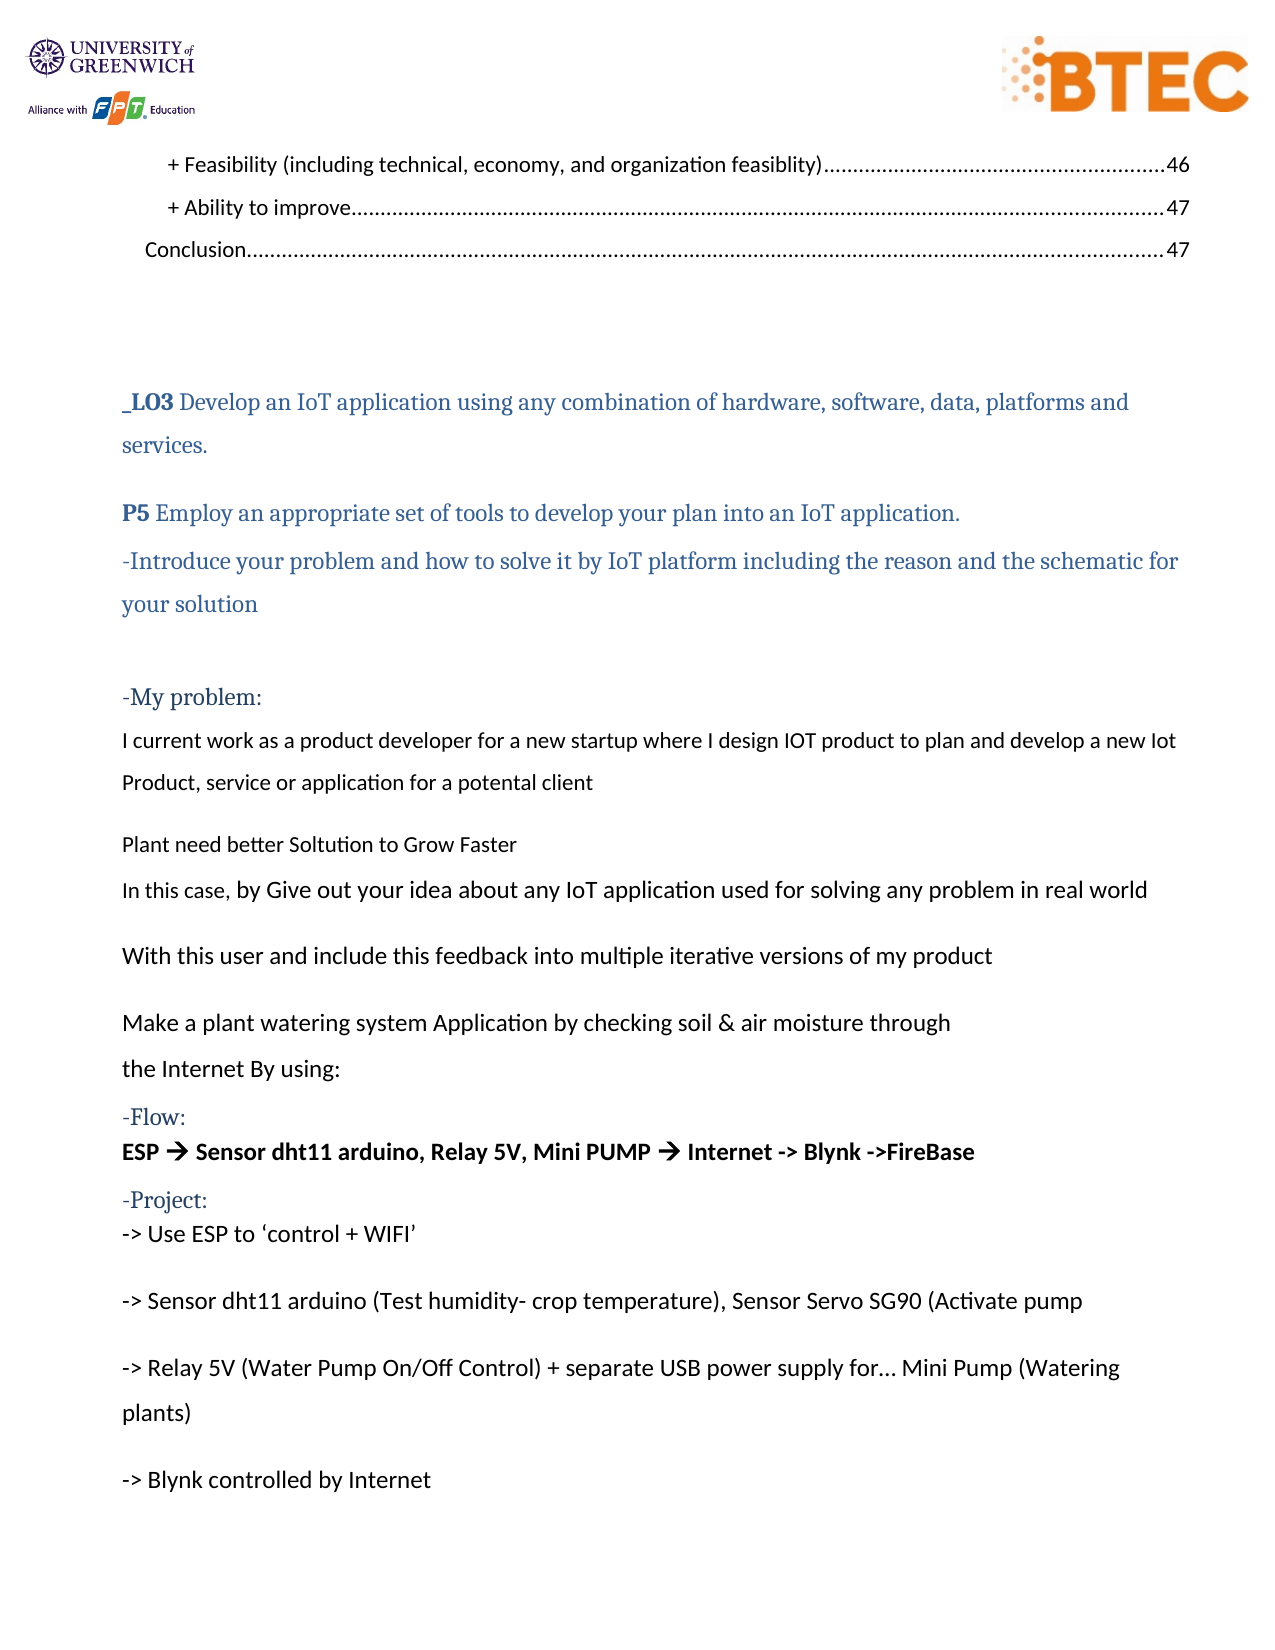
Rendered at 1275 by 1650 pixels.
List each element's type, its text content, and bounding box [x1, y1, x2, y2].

picture [14, 25, 207, 136]
text -> Relay 5V (Water Pump On/Off Control) + separate USB power supply for… Mini Pump (Watering plants) [122, 1352, 1191, 1428]
subtitle -My problem: [122, 683, 1191, 711]
subtitle -Introduce your problem and how to solve it by IoT platform including the reason and the schematic for your solution [122, 547, 1191, 618]
text -> Blynk controlled by Internet [122, 1464, 1191, 1494]
subtitle _LO3 Develop an IoT application using any combination of hardware, software, data, platforms and services. [122, 388, 1191, 460]
subtitle -Flow: [122, 1103, 1191, 1131]
picture [1001, 36, 1249, 112]
text With this user and include this feedback into multiple iterative versions of my product [122, 940, 1191, 971]
subtitle P5 Employ an appropriate set of tools to develop your plan into an IoT application. [122, 499, 1191, 528]
subtitle -Project: [122, 1186, 1191, 1214]
text Make a plant watering system Application by checking soil & air moisture through the Internet By using: [122, 1007, 978, 1083]
text I current work as a product developer for a new startup where I design IOT product to plan and develop a new Iot Product, service or application for a potental client [122, 726, 1191, 796]
text Plant need better Soltution to Grow Faster In this case, by Give out your idea about any IoT application used for solving any problem in real world [122, 831, 1191, 904]
text -> Use ESP to ‘control + WIFI’ [122, 1218, 1191, 1249]
text ESP Sensor dht11 arduino, Relay 5V, Mini PUMP Internet -> Blynk ->FireBase [122, 1136, 978, 1166]
text -> Sensor dht11 arduino (Test humidity- crop temperature), Sensor Servo SG90 (Activate pump [122, 1285, 1191, 1316]
